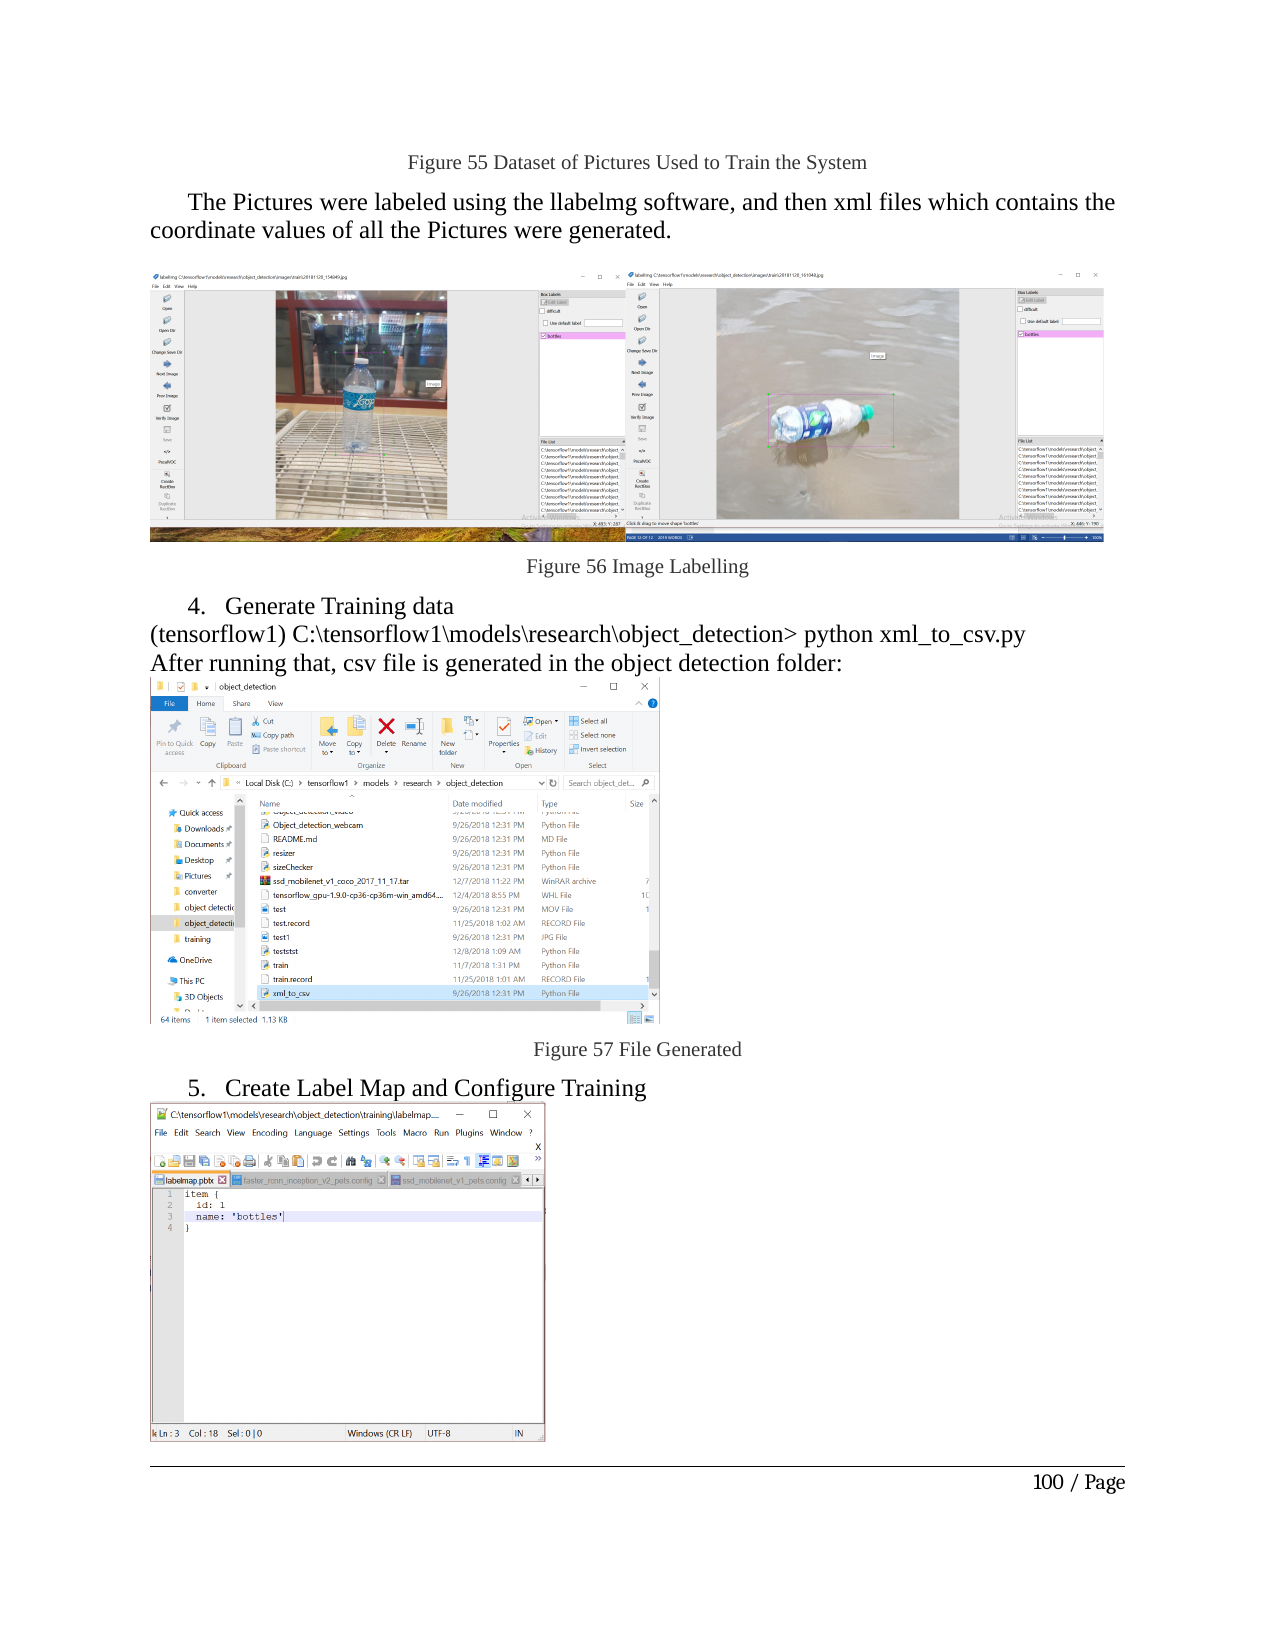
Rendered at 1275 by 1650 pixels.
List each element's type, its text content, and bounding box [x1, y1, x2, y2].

text The Pictures were labeled using the llabelmg software, and then xml files which contains the coordinate values of all the Pictures were generated. [150, 187, 1125, 244]
picture [150, 677, 660, 1024]
picture [150, 1101, 546, 1442]
list Generate Training data [187, 591, 1125, 619]
list Create Label Map and Configure Training [187, 1073, 1125, 1102]
text After running that, csv file is generated in the object detection folder: [150, 648, 1125, 677]
picture [150, 272, 1104, 542]
text (tensorflow1) C:\tensorflow1\models\research\object_detection> python xml_to_csv.py [150, 619, 1125, 648]
